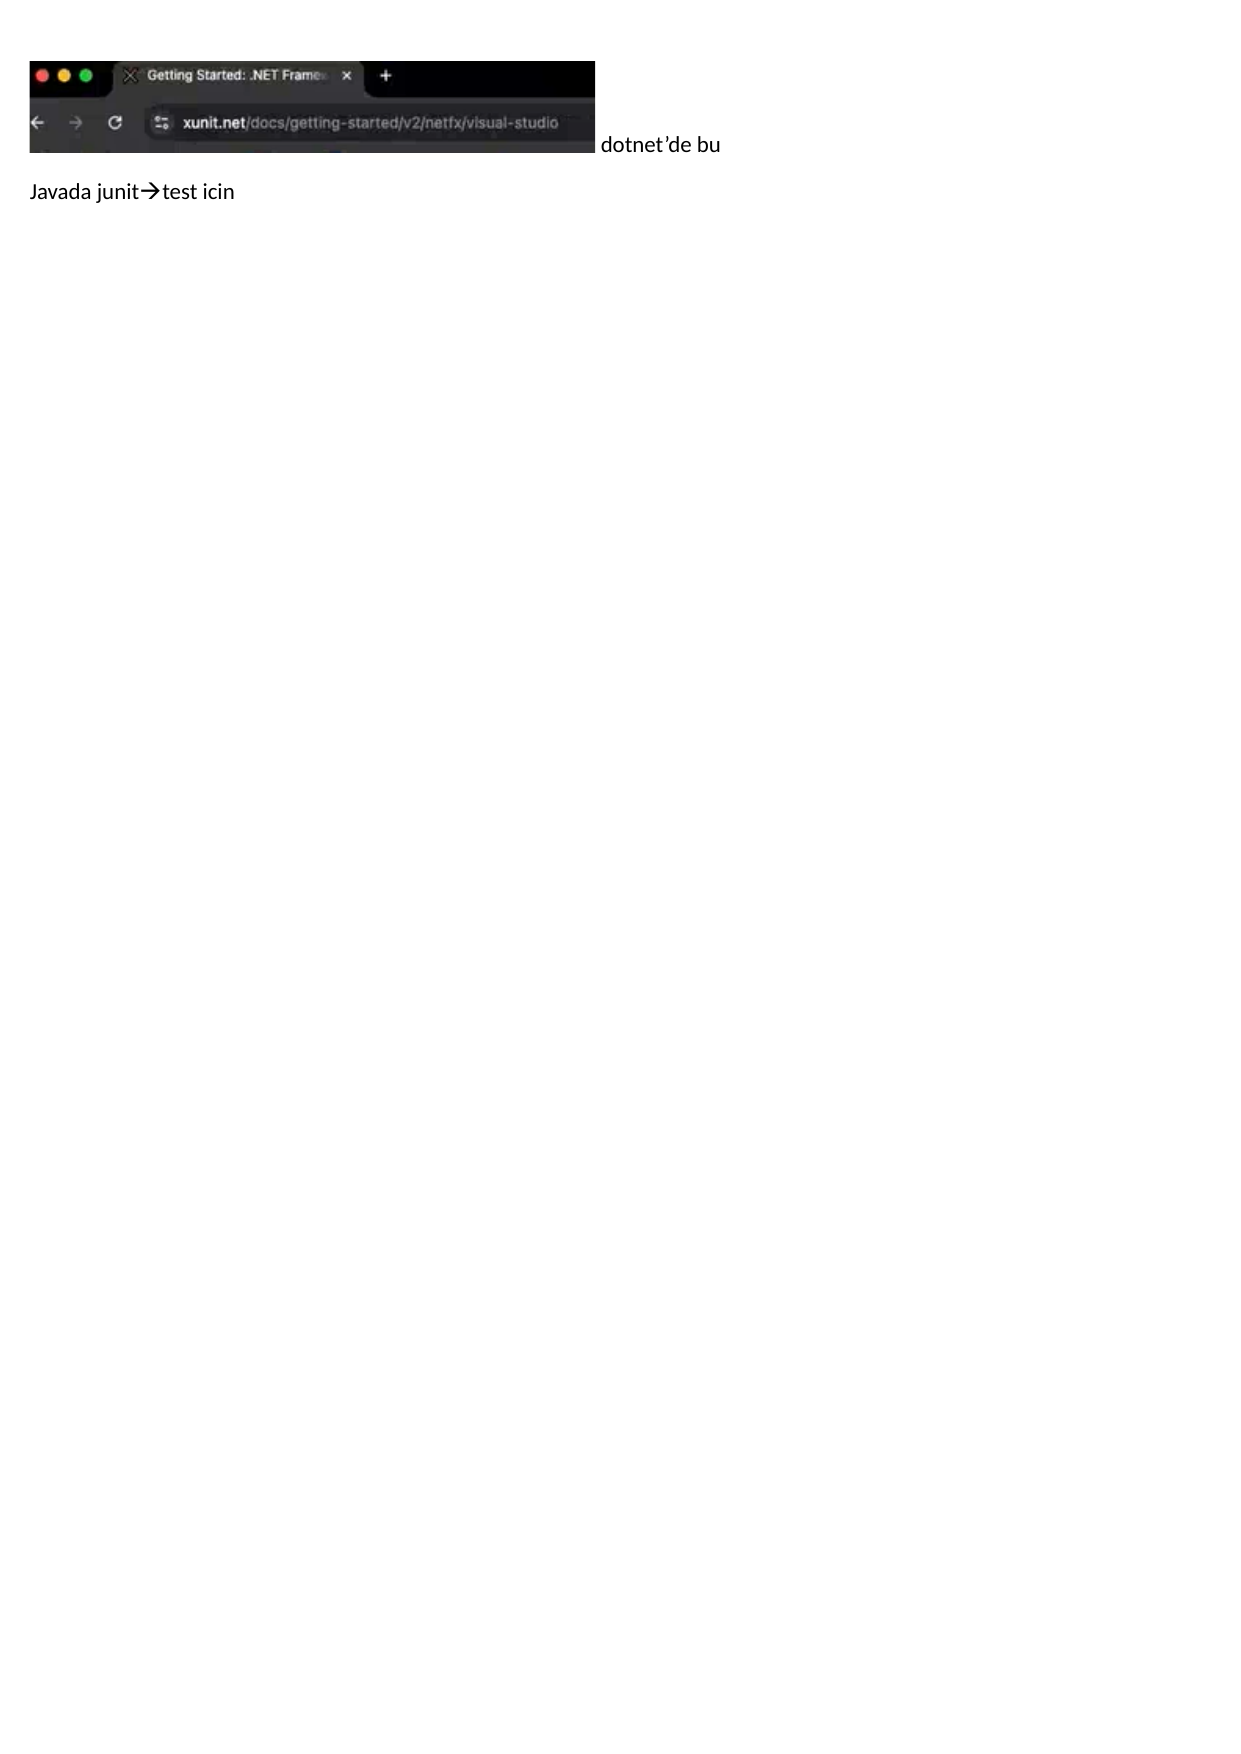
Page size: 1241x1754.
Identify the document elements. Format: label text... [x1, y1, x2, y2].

text Javada junittest icin [29, 177, 1196, 205]
picture [29, 61, 596, 153]
